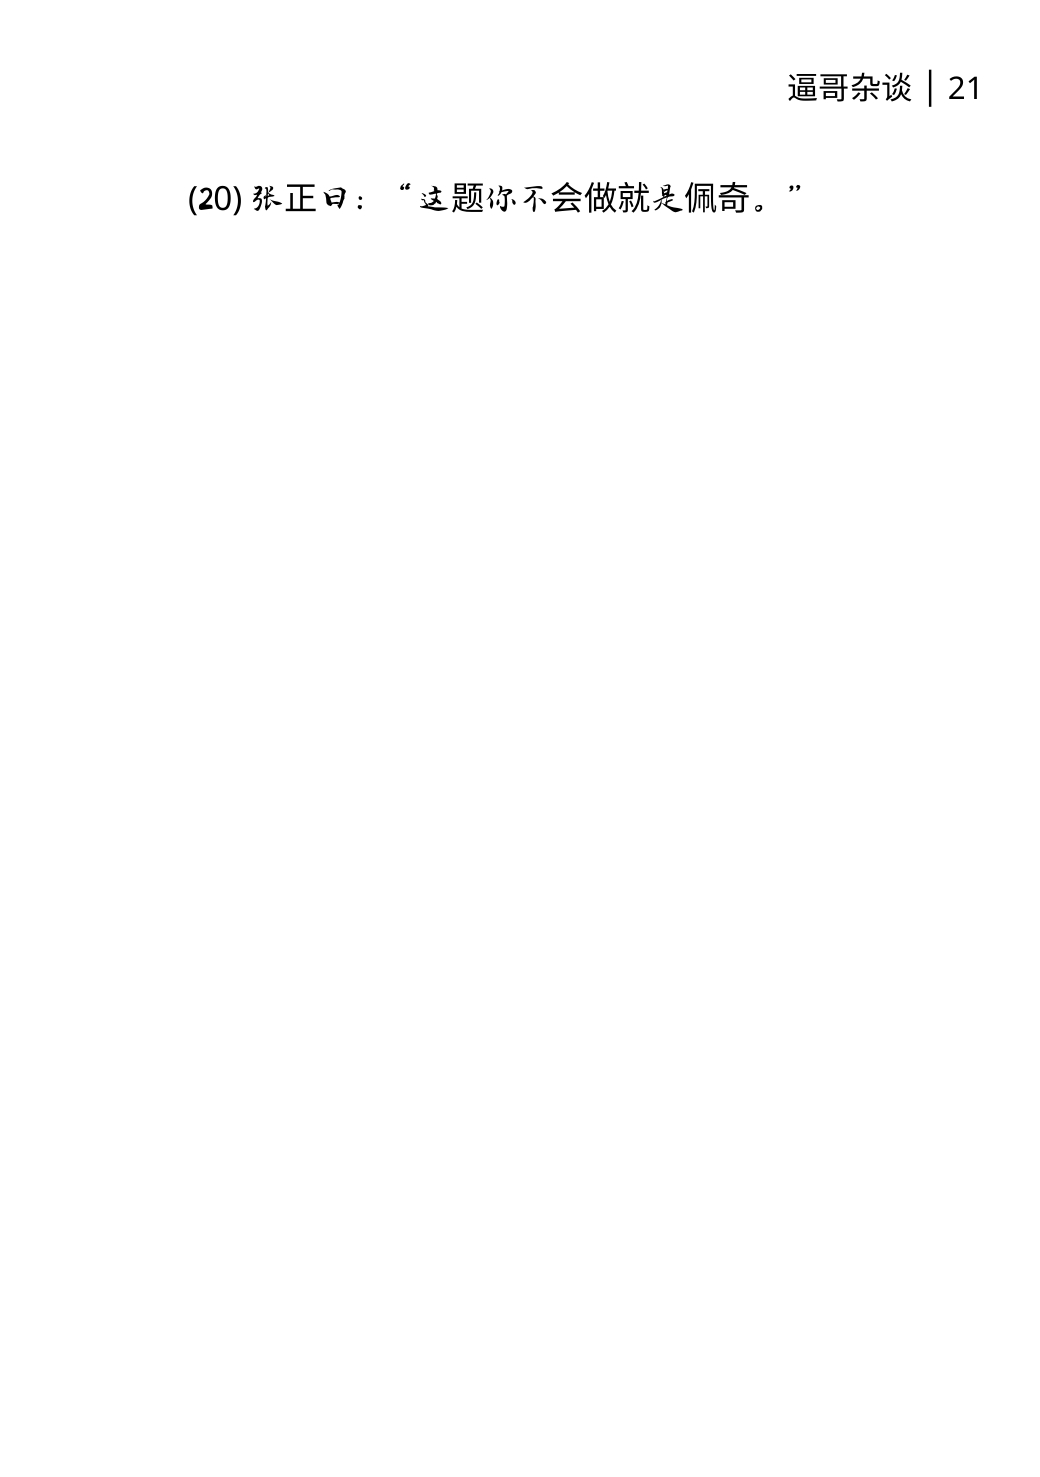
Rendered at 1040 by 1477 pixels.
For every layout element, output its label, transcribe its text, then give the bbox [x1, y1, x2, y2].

list 张正曰：“这题你不会做就是佩奇。” [188, 166, 852, 233]
